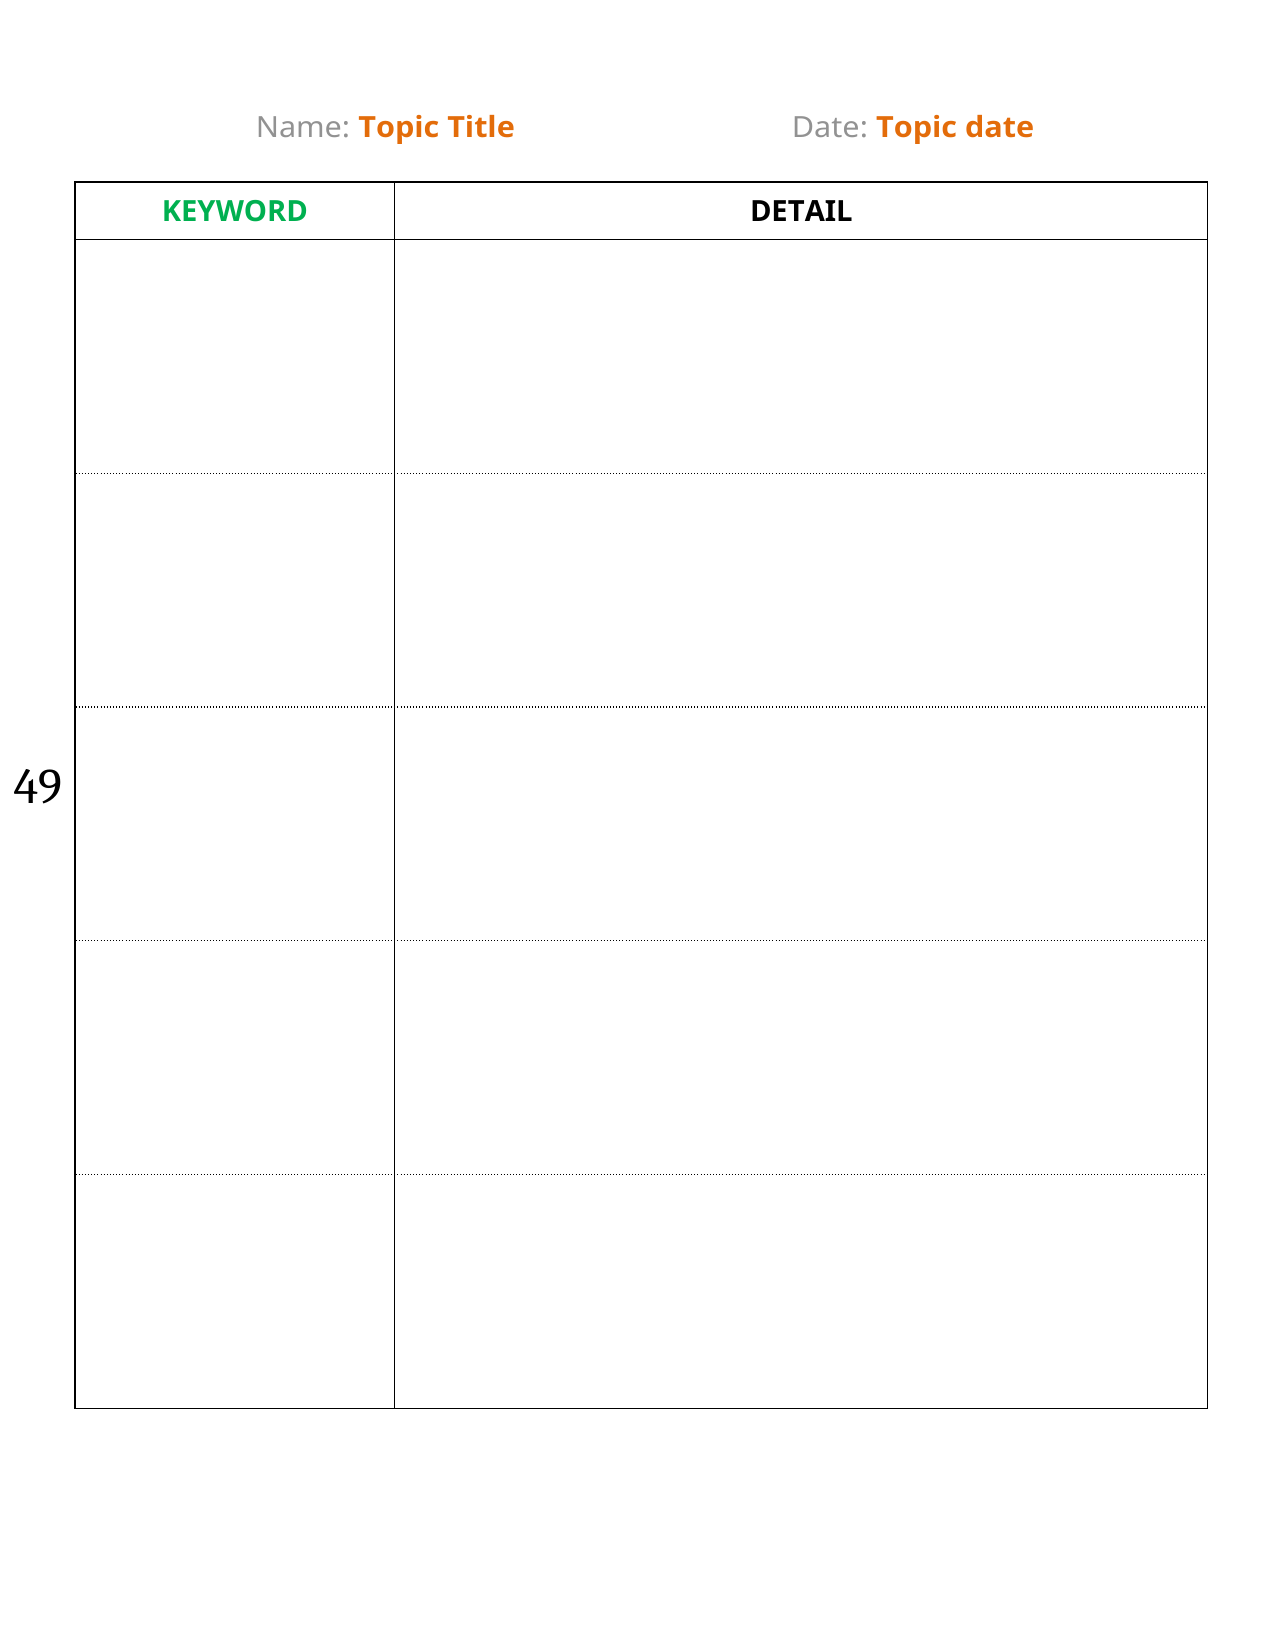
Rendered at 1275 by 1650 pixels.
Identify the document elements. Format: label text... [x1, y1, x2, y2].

table_cell [76, 240, 394, 472]
table_cell [76, 473, 394, 706]
table_cell [395, 473, 1207, 706]
table_cell [76, 706, 394, 940]
table_cell [395, 1174, 1207, 1408]
table_cell [395, 706, 1207, 940]
table_header DETAIL [395, 183, 1207, 239]
table_header KEYWORD [76, 183, 394, 239]
table_cell [76, 940, 394, 1174]
table_cell [76, 1174, 394, 1408]
table_cell [395, 940, 1207, 1174]
table_cell [395, 240, 1207, 472]
text Name: Topic Title Date: Topic date [89, 106, 1200, 146]
